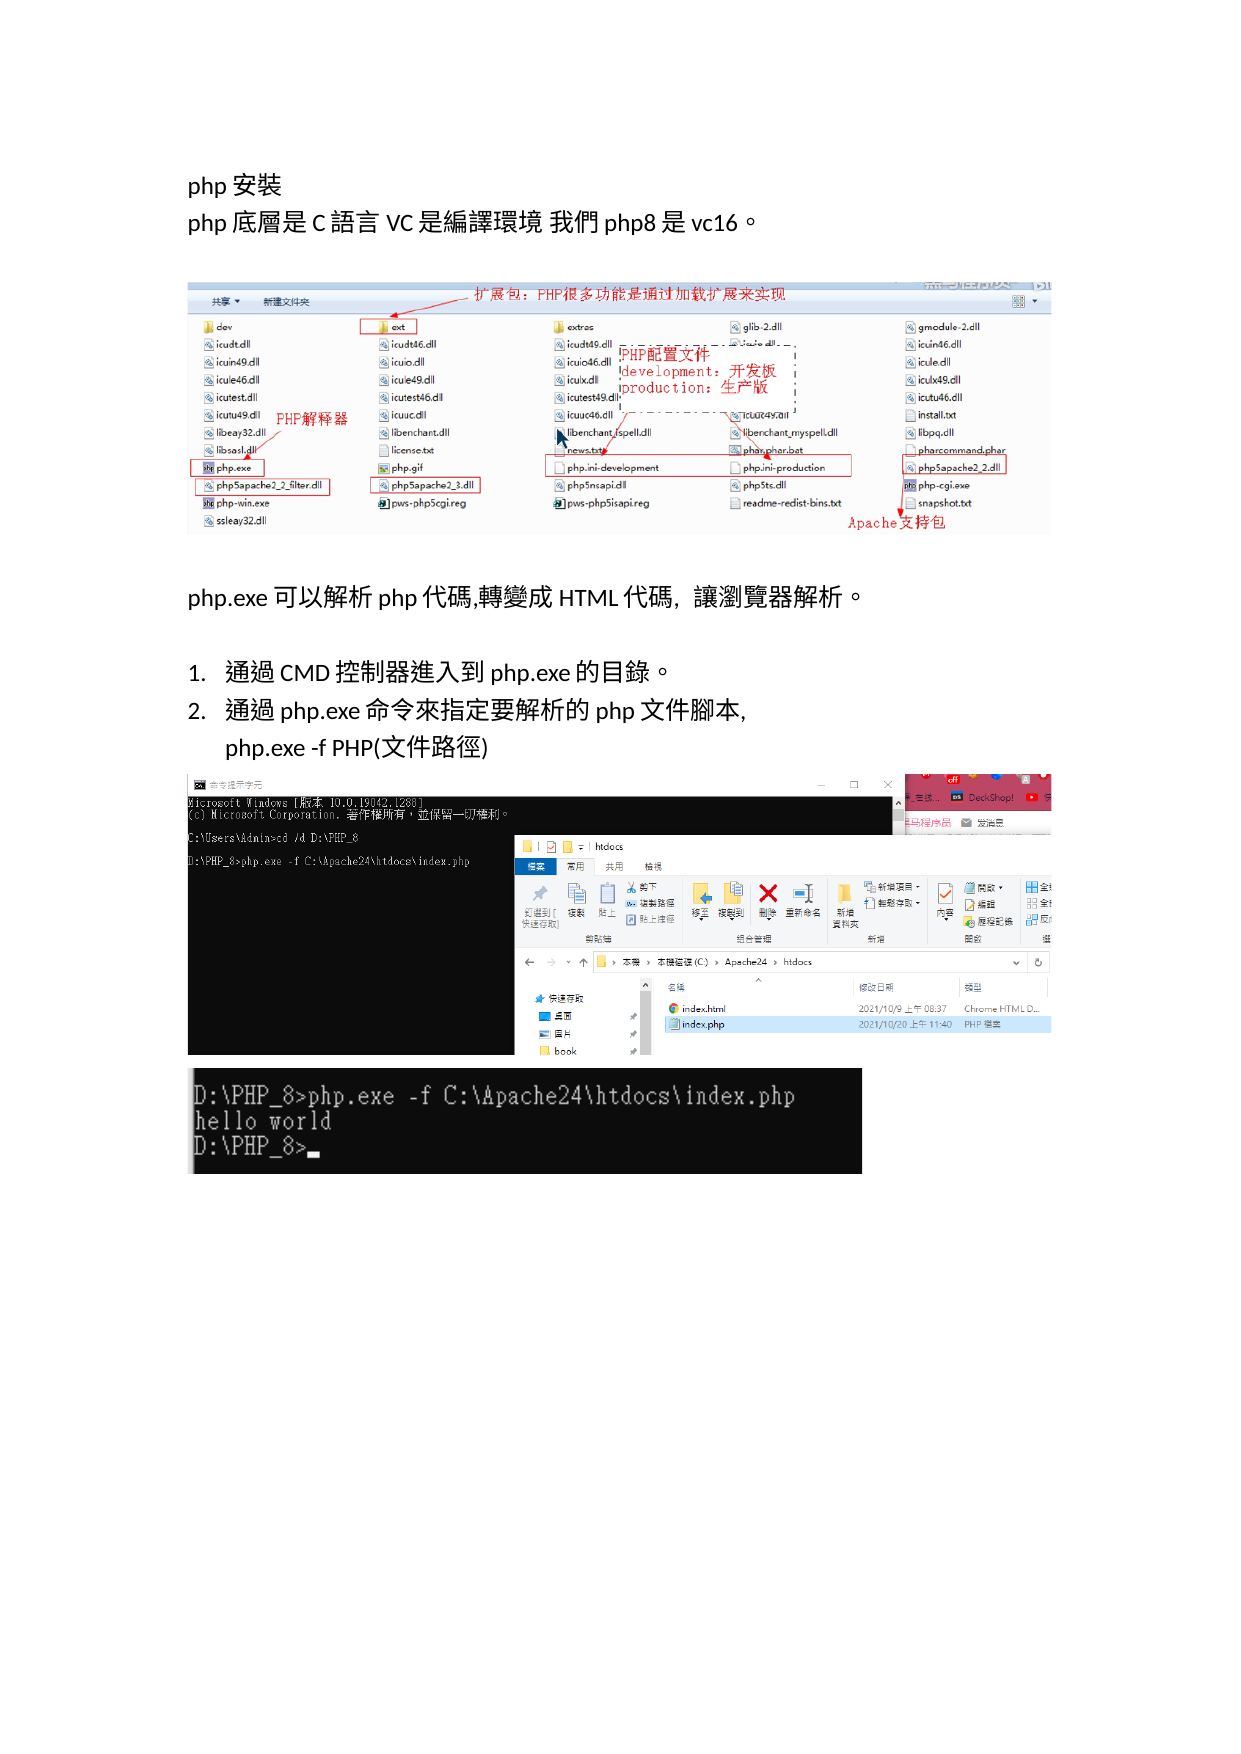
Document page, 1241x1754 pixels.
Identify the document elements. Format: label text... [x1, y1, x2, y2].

picture [187, 774, 1052, 1055]
text php.exe可以解析php代碼,轉變成HTML代碼, 讓瀏覽器解析。 [187, 577, 1053, 614]
text php 安裝 [187, 164, 1053, 202]
picture [187, 282, 1052, 535]
picture [187, 1068, 863, 1174]
list php.exe -f PHP(文件路徑) [225, 727, 1053, 764]
text php底層是C語言 VC是編譯環境 我們php8是vc16。 [187, 202, 1053, 239]
list 通過CMD控制器進入到php.exe的目錄。 [187, 652, 1053, 689]
list 通過php.exe命令來指定要解析的php文件腳本, [187, 689, 1053, 727]
